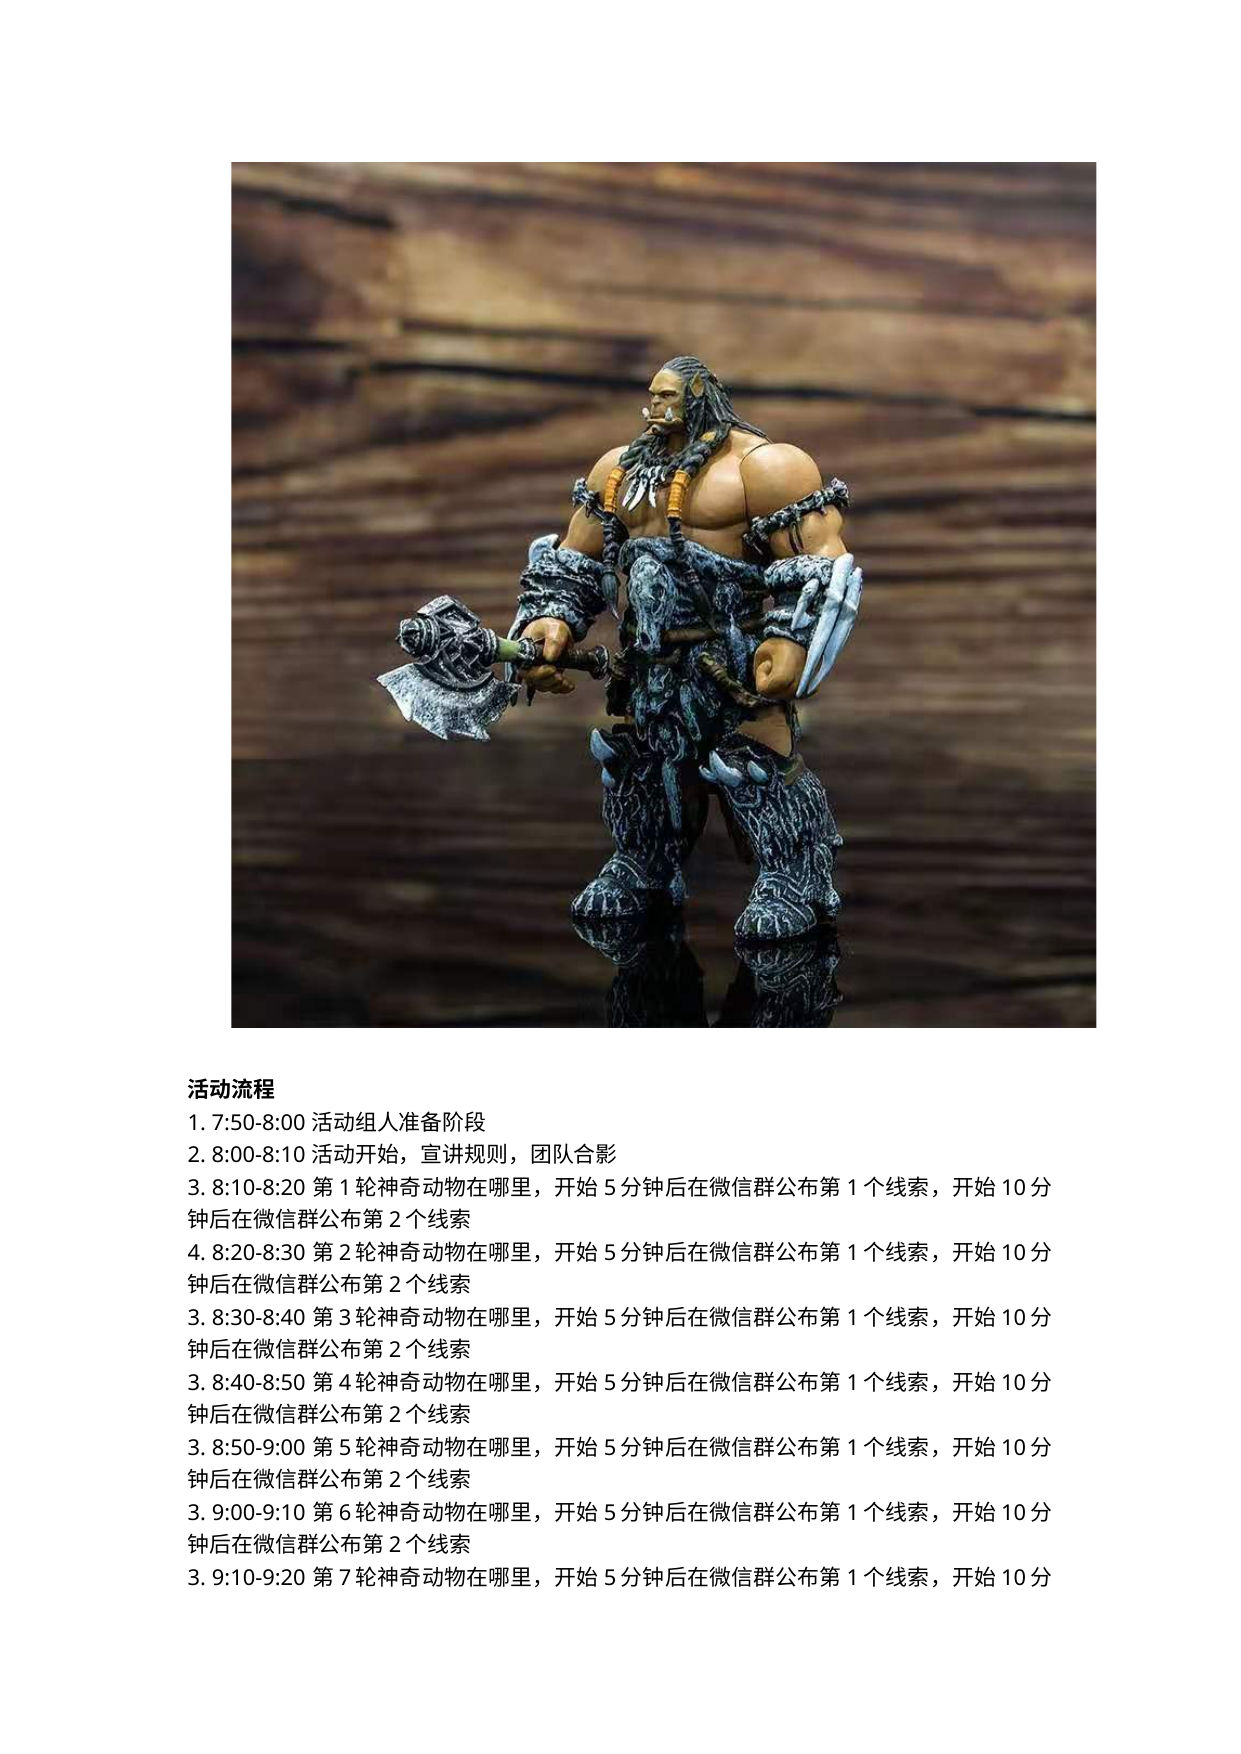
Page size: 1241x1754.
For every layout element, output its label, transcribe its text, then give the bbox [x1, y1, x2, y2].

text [187, 1559, 1053, 1592]
text 2. 8:00-8:10 活动开始，宣讲规则，团队合影 [187, 1137, 1053, 1169]
text 3. 8:30-8:40 第3轮神奇动物在哪里，开始5分钟后在微信群公布第1个线索，开始10分钟后在微信群公布第2个线索 [187, 1299, 1053, 1364]
text 3. 8:50-9:00 第5轮神奇动物在哪里，开始5分钟后在微信群公布第1个线索，开始10分钟后在微信群公布第2个线索 [187, 1429, 1053, 1494]
text 3. 9:00-9:10 第6轮神奇动物在哪里，开始5分钟后在微信群公布第1个线索，开始10分钟后在微信群公布第2个线索 [187, 1494, 1053, 1559]
text 活动流程 [187, 1072, 1053, 1104]
text 3. 8:40-8:50 第4轮神奇动物在哪里，开始5分钟后在微信群公布第1个线索，开始10分钟后在微信群公布第2个线索 [187, 1364, 1053, 1429]
picture [231, 162, 1097, 1028]
text 4. 8:20-8:30 第2轮神奇动物在哪里，开始5分钟后在微信群公布第1个线索，开始10分钟后在微信群公布第2个线索 [187, 1234, 1053, 1299]
text 1. 7:50-8:00 活动组人准备阶段 [187, 1104, 1053, 1137]
text 3. 8:10-8:20 第1轮神奇动物在哪里，开始5分钟后在微信群公布第1个线索，开始10分钟后在微信群公布第2个线索 [187, 1169, 1053, 1234]
